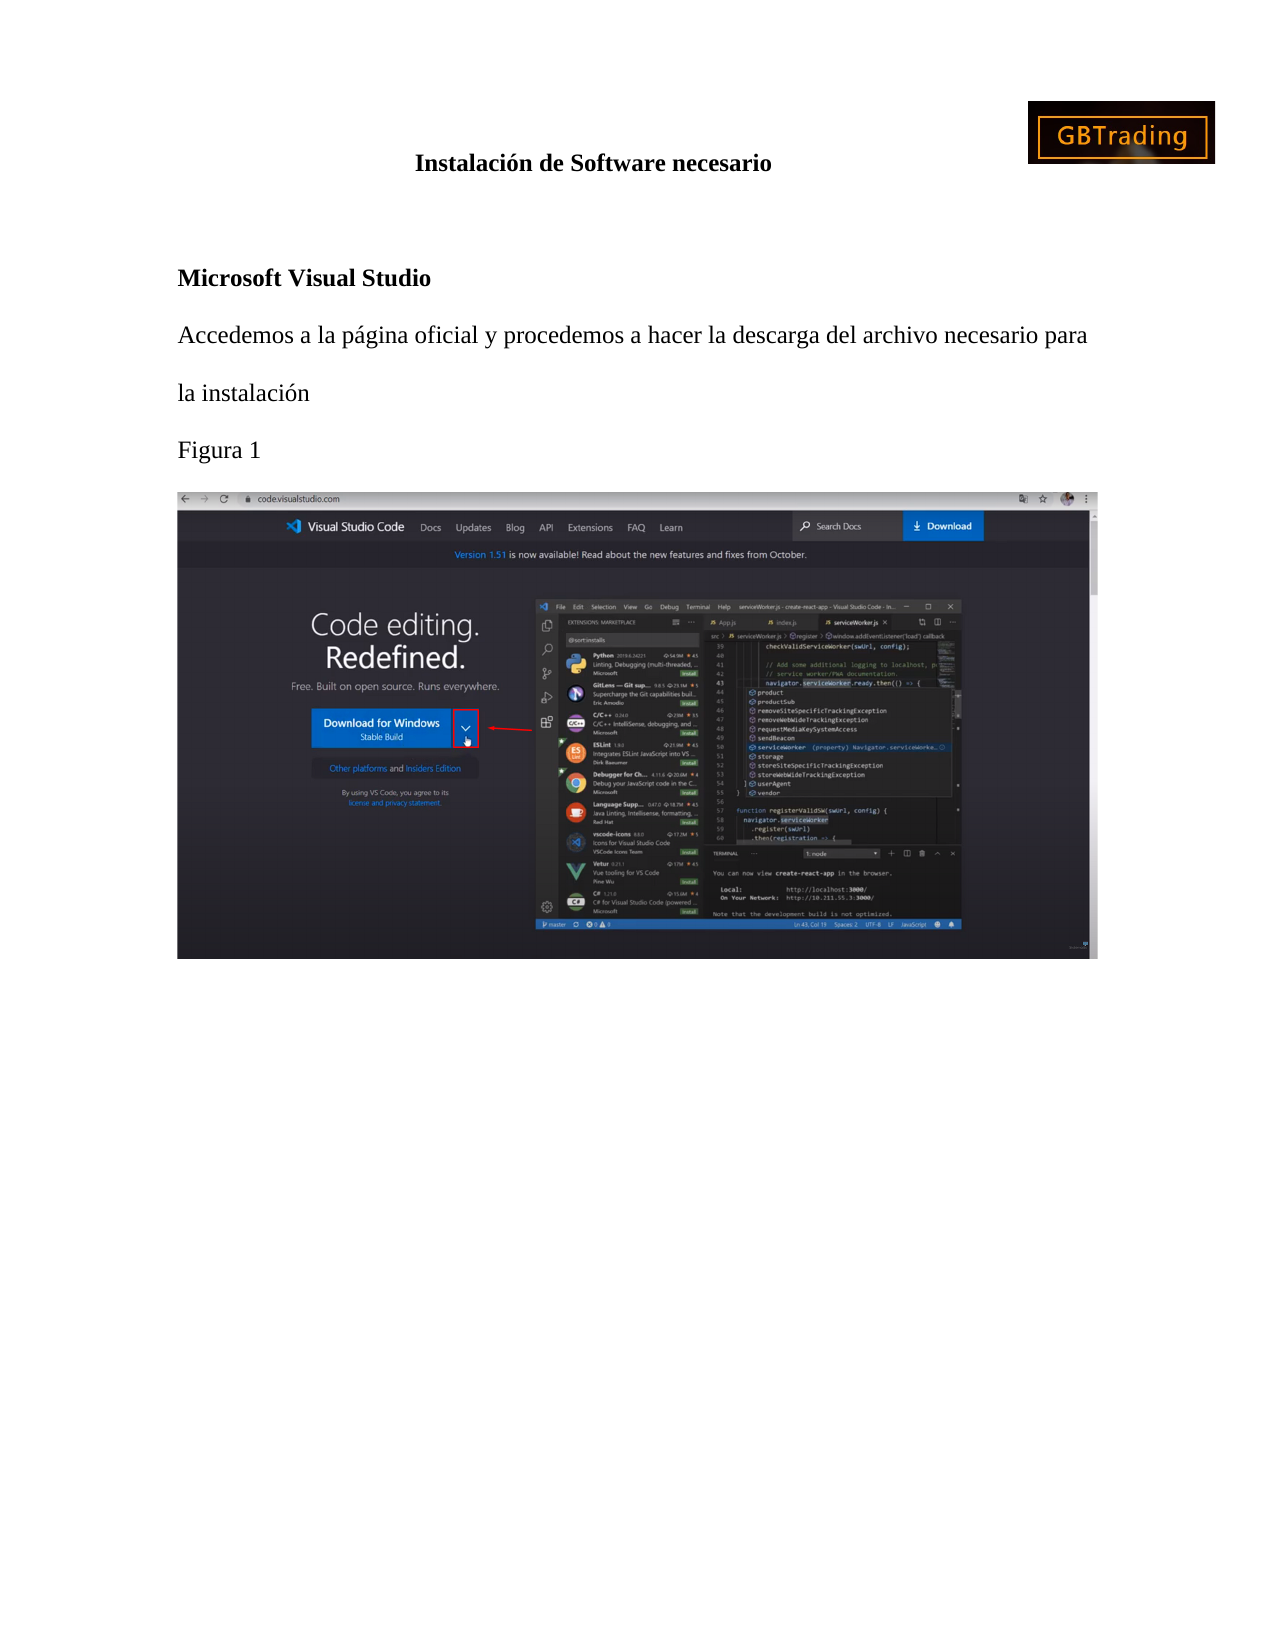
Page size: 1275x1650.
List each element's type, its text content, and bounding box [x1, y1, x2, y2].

text Accedemos a la página oficial y procedemos a hacer la descarga del archivo necesario para la instalación [177, 320, 1098, 406]
text Instalación de Software necesario [177, 148, 1098, 176]
text Microsoft Visual Studio [177, 263, 1098, 291]
picture [1028, 101, 1216, 164]
text Figura 1 [177, 435, 1098, 464]
picture [177, 492, 1098, 959]
